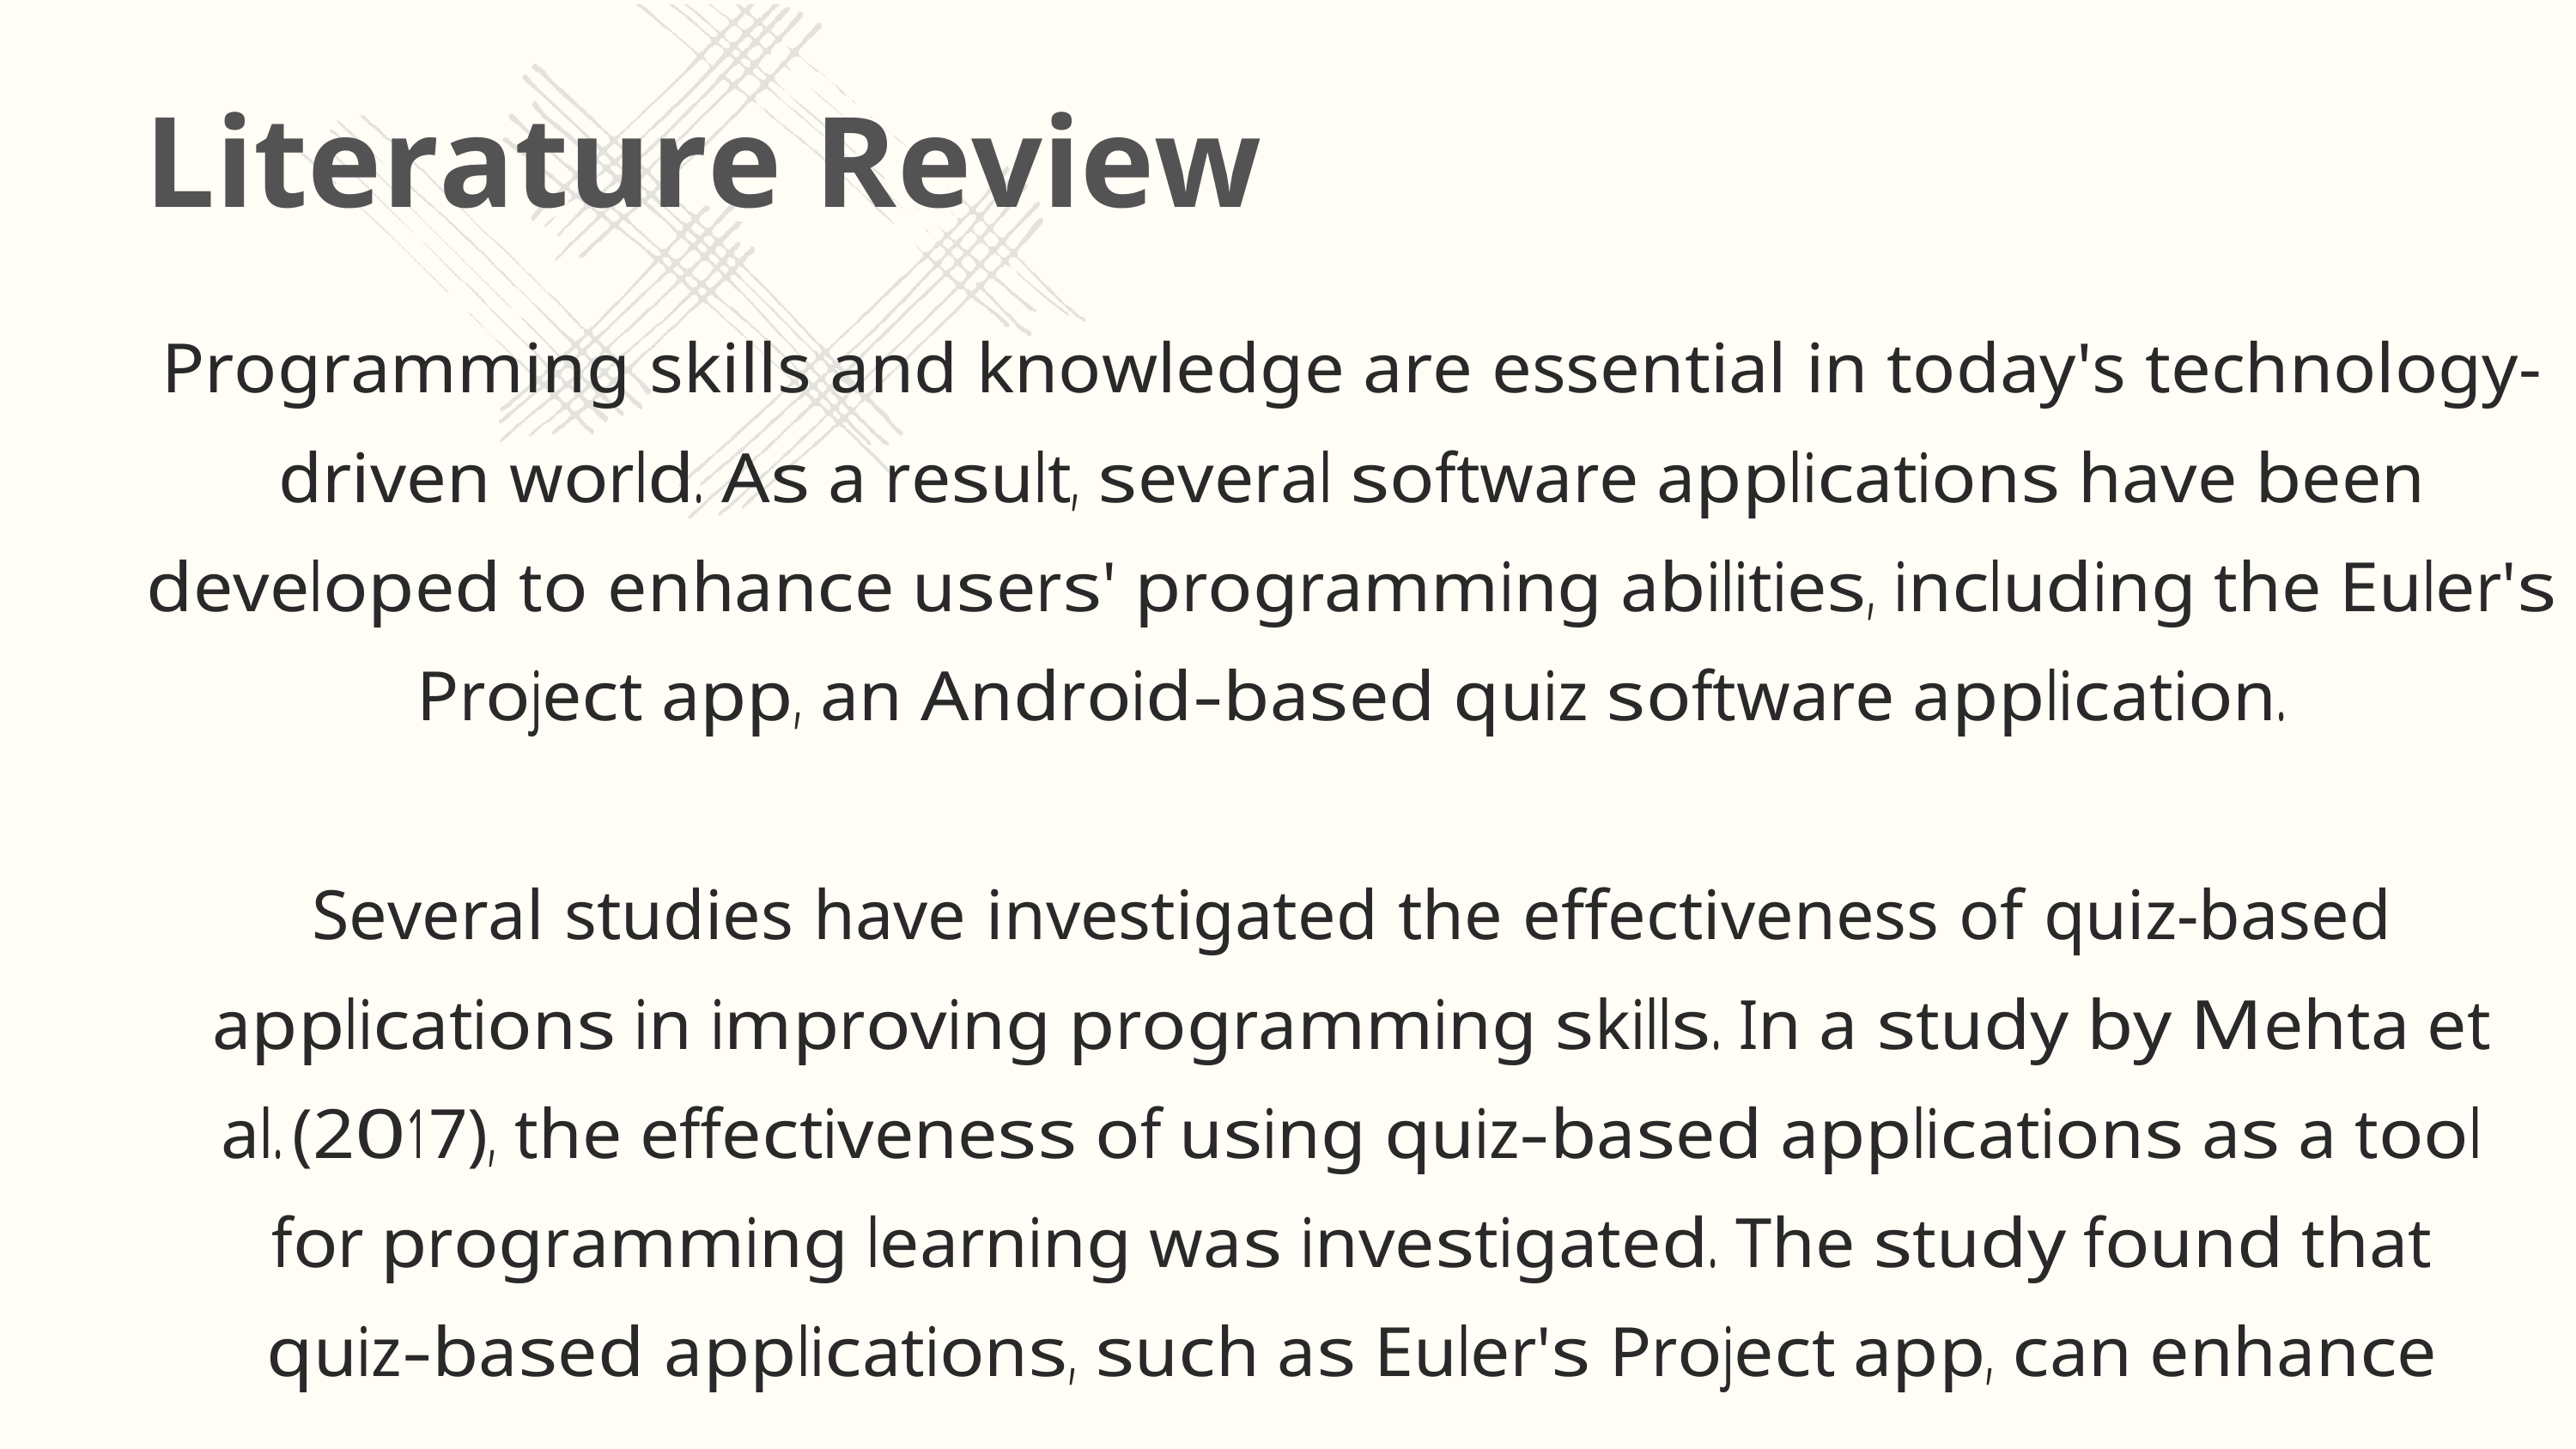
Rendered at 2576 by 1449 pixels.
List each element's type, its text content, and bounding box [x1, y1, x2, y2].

picture [300, 244, 1086, 320]
picture [300, 4, 1086, 73]
subtitle Literature Review [145, 73, 2576, 244]
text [203, 867, 2500, 1397]
text Programming skills and knowledge are essential in today's technology-driven world. As a result, several software applications have been developed to enhance users' programming abilities, including the Euler's Project app, an Android-based quiz software application. [145, 320, 2557, 741]
